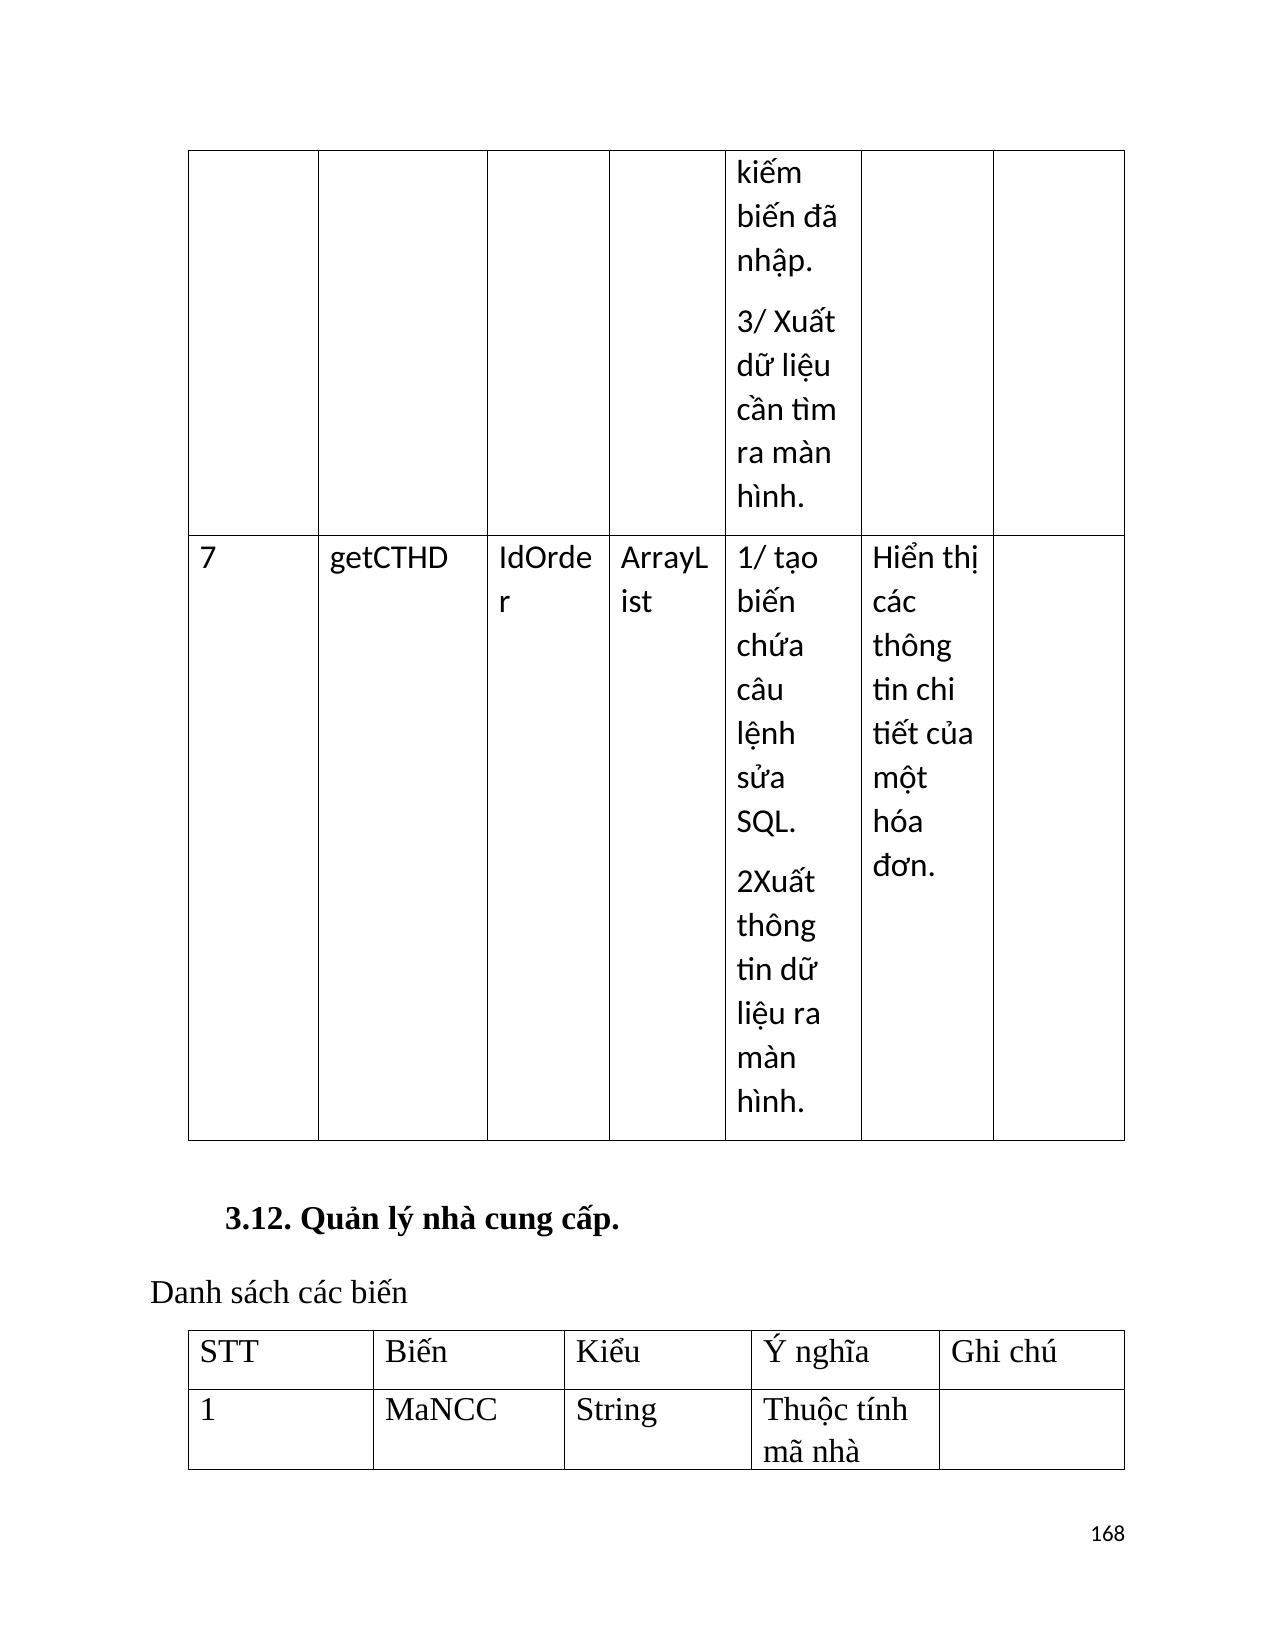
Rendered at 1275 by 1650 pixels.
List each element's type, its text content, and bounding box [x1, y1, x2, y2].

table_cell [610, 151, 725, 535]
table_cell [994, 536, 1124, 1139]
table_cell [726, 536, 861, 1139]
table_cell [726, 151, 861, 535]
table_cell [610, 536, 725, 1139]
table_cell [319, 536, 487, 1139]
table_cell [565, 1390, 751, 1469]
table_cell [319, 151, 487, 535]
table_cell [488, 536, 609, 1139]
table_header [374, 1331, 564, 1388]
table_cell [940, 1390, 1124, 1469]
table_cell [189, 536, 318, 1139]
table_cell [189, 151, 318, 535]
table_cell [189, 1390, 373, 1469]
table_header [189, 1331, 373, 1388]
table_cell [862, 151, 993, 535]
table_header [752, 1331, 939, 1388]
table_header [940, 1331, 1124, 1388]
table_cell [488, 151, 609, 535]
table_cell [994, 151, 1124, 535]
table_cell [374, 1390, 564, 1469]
list Quản lý nhà cung cấp. [225, 1198, 1125, 1236]
text Danh sách các biến [150, 1272, 1125, 1311]
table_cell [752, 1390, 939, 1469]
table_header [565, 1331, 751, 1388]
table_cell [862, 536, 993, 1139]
